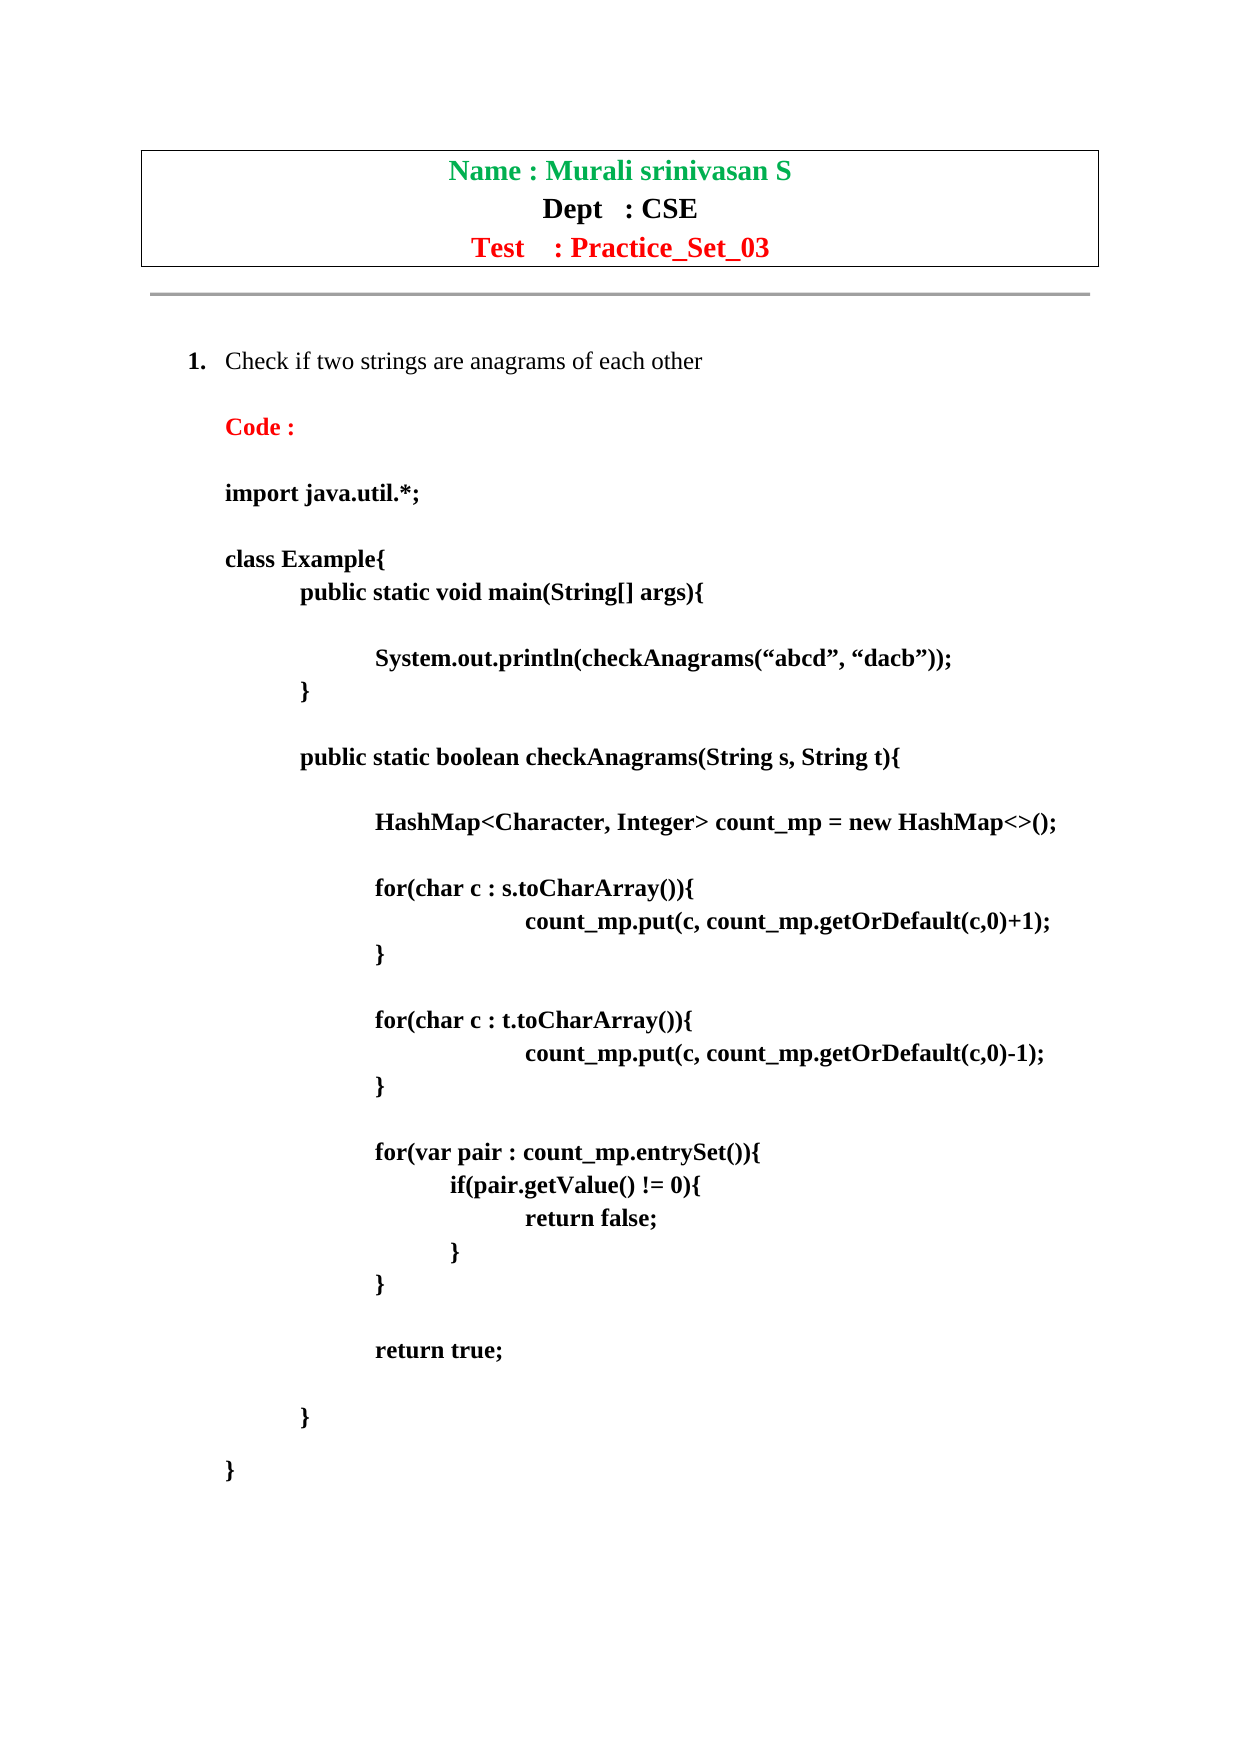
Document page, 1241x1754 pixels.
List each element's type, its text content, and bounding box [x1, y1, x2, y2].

list } [300, 1071, 1090, 1100]
list } [300, 1402, 1090, 1430]
list System.out.println(checkAnagrams(“abcd”, “dacb”)); [300, 643, 1090, 672]
text Name : Murali srinivasan S Dept : CSE Test : Practice_Set_03 [142, 151, 1098, 266]
list } [300, 1269, 1090, 1298]
list count_mp.put(c, count_mp.getOrDefault(c,0)+1); [300, 906, 1090, 935]
list return false; [300, 1203, 1090, 1232]
list if(pair.getValue() != 0){ [300, 1171, 1090, 1199]
list public static boolean checkAnagrams(String s, String t){ [300, 742, 1090, 771]
list } [300, 1237, 1090, 1265]
list } [300, 676, 1090, 705]
list return true; [300, 1336, 1090, 1364]
list Check if two strings are anagrams of each other Code : import java.util.*; class Example{ [187, 346, 1090, 573]
list public static void main(String[] args){ [300, 577, 1090, 639]
text } [187, 1456, 1090, 1484]
list count_mp.put(c, count_mp.getOrDefault(c,0)-1); [300, 1038, 1090, 1067]
list HashMap<Character, Integer> count_mp = new HashMap<>(); [300, 807, 1090, 836]
list for(char c : s.toCharArray()){ [300, 873, 1090, 902]
list for(var pair : count_mp.entrySet()){ [300, 1137, 1090, 1166]
list } for(char c : t.toCharArray()){ [300, 939, 1090, 1034]
